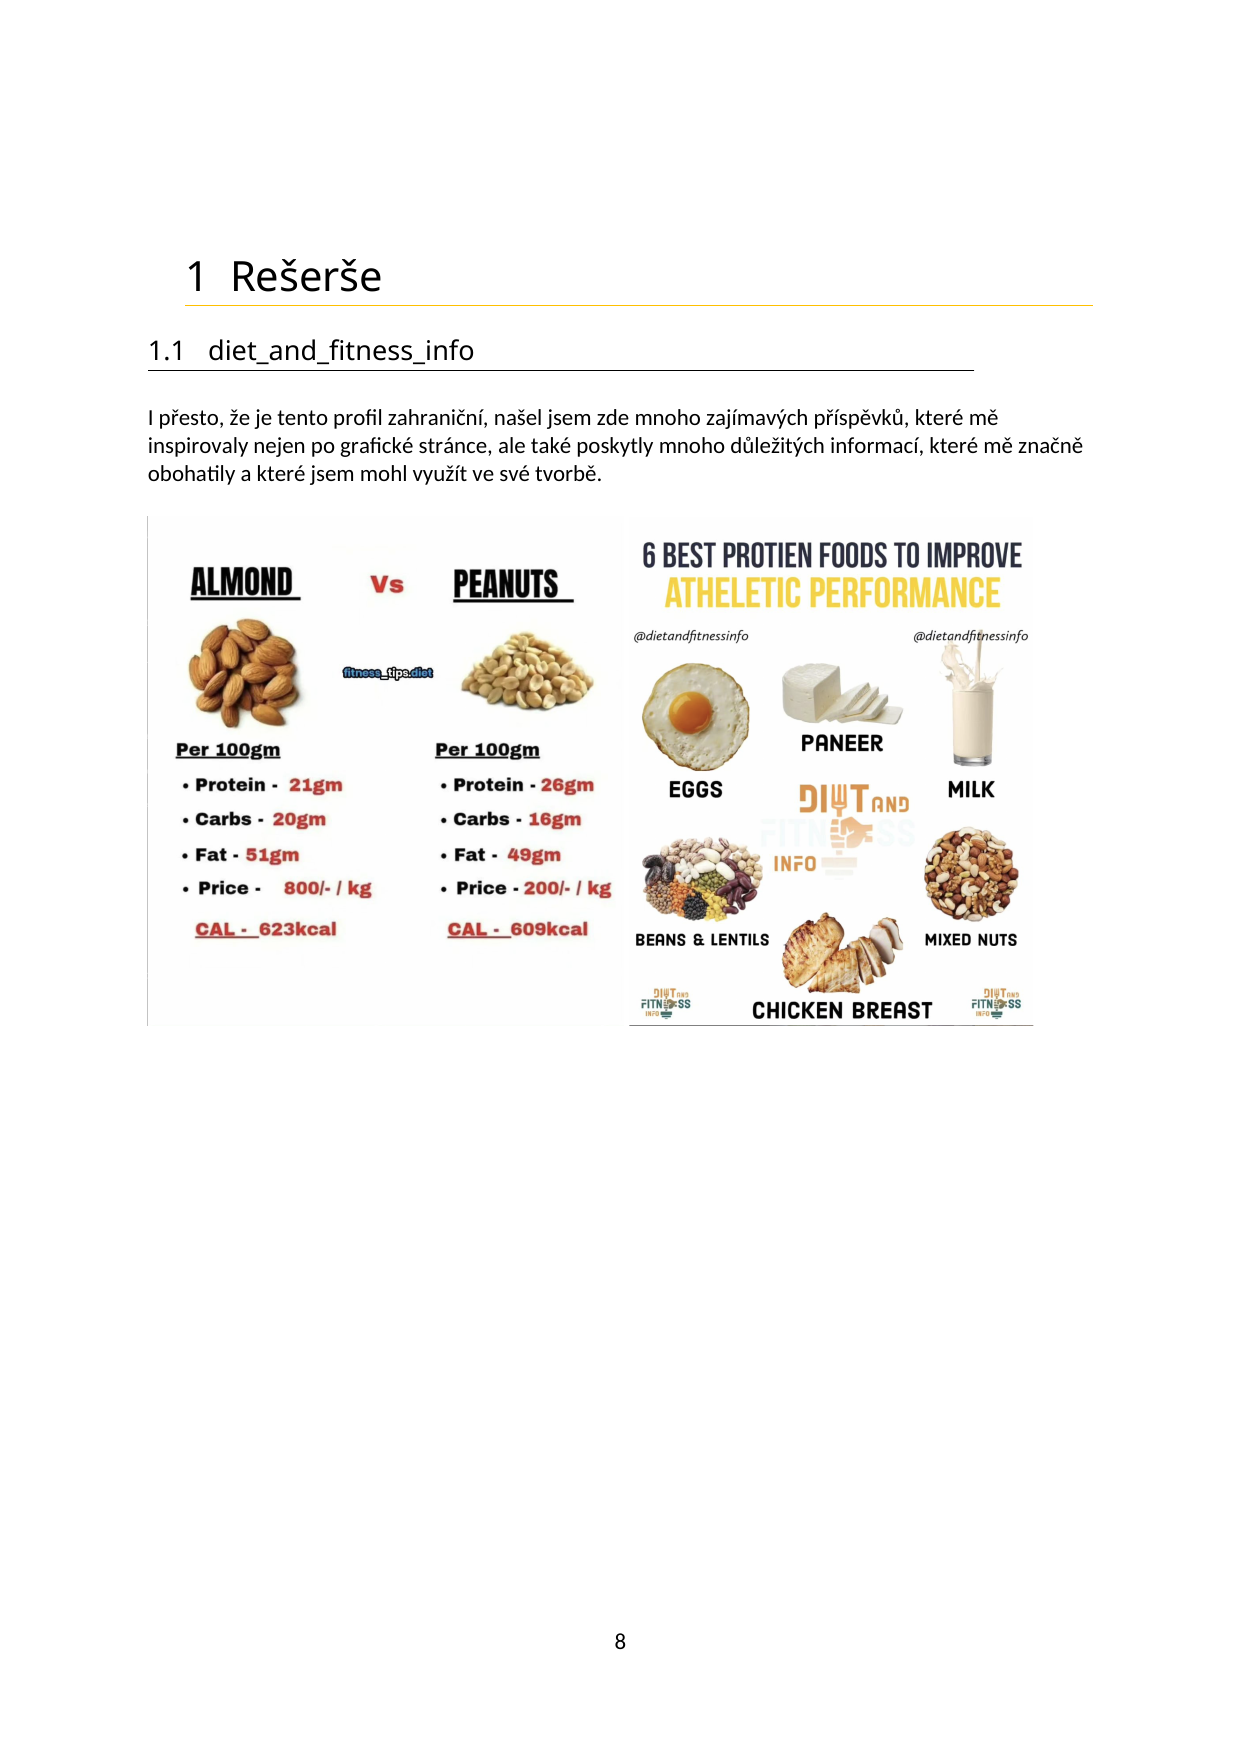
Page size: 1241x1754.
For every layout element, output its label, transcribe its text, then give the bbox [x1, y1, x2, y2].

subtitle diet_and_fitness_info [148, 331, 974, 370]
subtitle Rešerše [185, 247, 1093, 305]
picture [629, 517, 1034, 1026]
text I přesto, že je tento profil zahraniční, našel jsem zde mnoho zajímavých příspěvků, které mě inspirovaly nejen po grafické stránce, ale také poskytly mnoho důležitých informací, které mě značně obohatily a které jsem mohl využít ve své tvorbě. [148, 403, 1093, 488]
picture [147, 516, 624, 1026]
